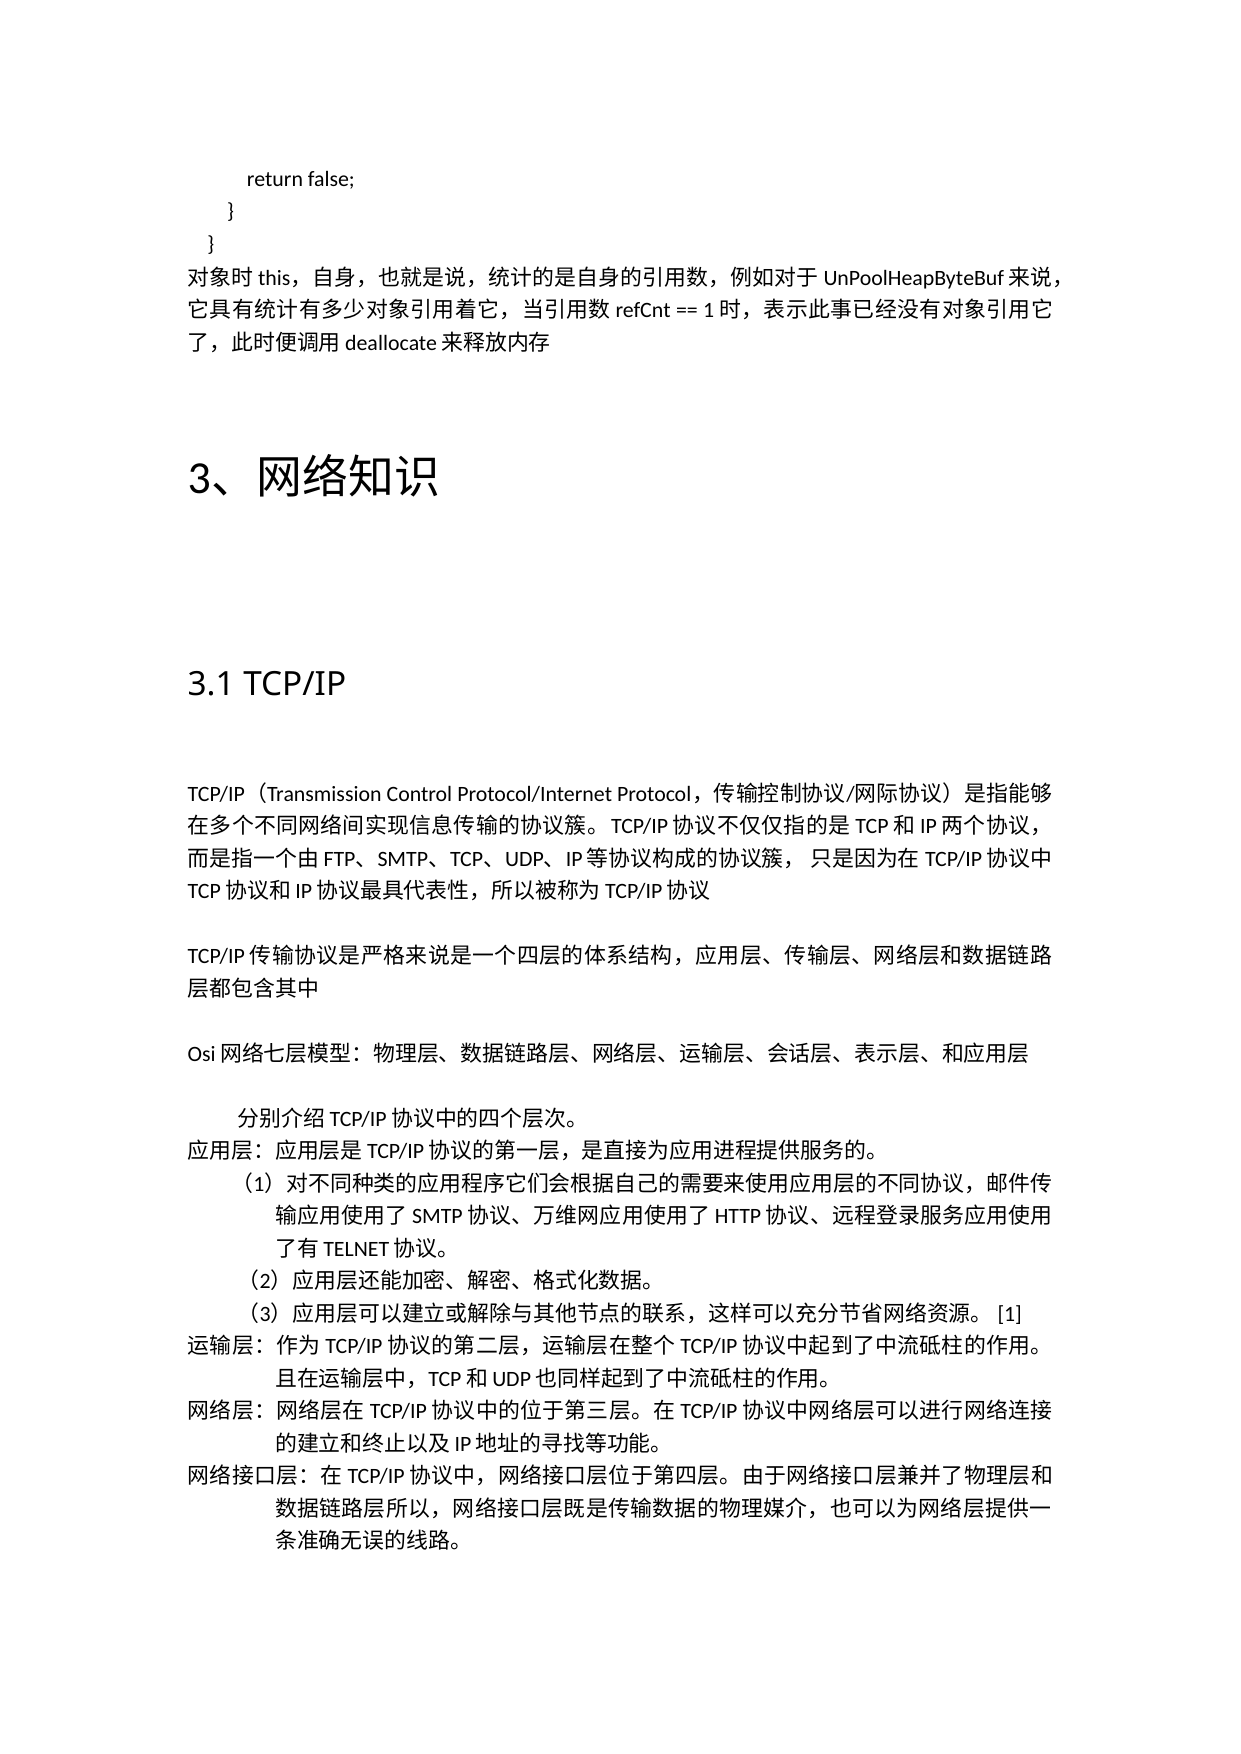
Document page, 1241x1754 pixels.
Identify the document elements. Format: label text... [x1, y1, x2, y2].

text 应用层：应用层是TCP/IP协议的第一层，是直接为应用进程提供服务的。 [187, 1133, 1053, 1166]
text return false; [187, 162, 1053, 194]
text 网络层：网络层在TCP/IP协议中的位于第三层。在TCP/IP协议中网络层可以进行网络连接的建立和终止以及IP地址的寻找等功能。 [187, 1393, 1053, 1458]
text 网络接口层：在TCP/IP协议中，网络接口层位于第四层。由于网络接口层兼并了物理层和数据链路层所以，网络接口层既是传输数据的物理媒介，也可以为网络层提供一条准确无误的线路。 [187, 1458, 1053, 1556]
text TCP/IP（Transmission Control Protocol/Internet Protocol，传输控制协议/网际协议）是指能够在多个不同网络间实现信息传输的协议簇。TCP/IP协议不仅仅指的是TCP 和IP两个协议，而是指一个由FTP、SMTP、TCP、UDP、IP等协议构成的协议簇， 只是因为在TCP/IP协议中TCP协议和IP协议最具代表性，所以被称为TCP/IP协议 [187, 776, 1053, 906]
text （3）应用层可以建立或解除与其他节点的联系，这样可以充分节省网络资源。 [1] [187, 1296, 1053, 1328]
text TCP/IP传输协议是严格来说是一个四层的体系结构，应用层、传输层、网络层和数据链路层都包含其中 [187, 938, 1053, 1003]
subtitle 3.1 TCP/IP [187, 650, 1053, 715]
text 对象时this，自身，也就是说，统计的是自身的引用数，例如对于UnPoolHeapByteBuf来说，它具有统计有多少对象引用着它，当引用数refCnt == 1时，表示此事已经没有对象引用它了，此时便调用deallocate来释放内存 [187, 259, 1053, 357]
text } [187, 227, 1053, 259]
text （2）应用层还能加密、解密、格式化数据。 [187, 1263, 1053, 1296]
text 分别介绍TCP/IP协议中的四个层次。 [187, 1101, 1053, 1133]
text 运输层：作为TCP/IP协议的第二层，运输层在整个TCP/IP协议中起到了中流砥柱的作用。且在运输层中，TCP和UDP也同样起到了中流砥柱的作用。 [187, 1328, 1053, 1393]
text Osi网络七层模型：物理层、数据链路层、网络层、运输层、会话层、表示层、和应用层 [187, 1036, 1053, 1068]
text （1）对不同种类的应用程序它们会根据自己的需要来使用应用层的不同协议，邮件传输应用使用了SMTP协议、万维网应用使用了HTTP协议、远程登录服务应用使用了有TELNET协议。 [231, 1166, 1053, 1263]
text } [187, 194, 1053, 227]
subtitle 3、网络知识 [187, 425, 1053, 522]
